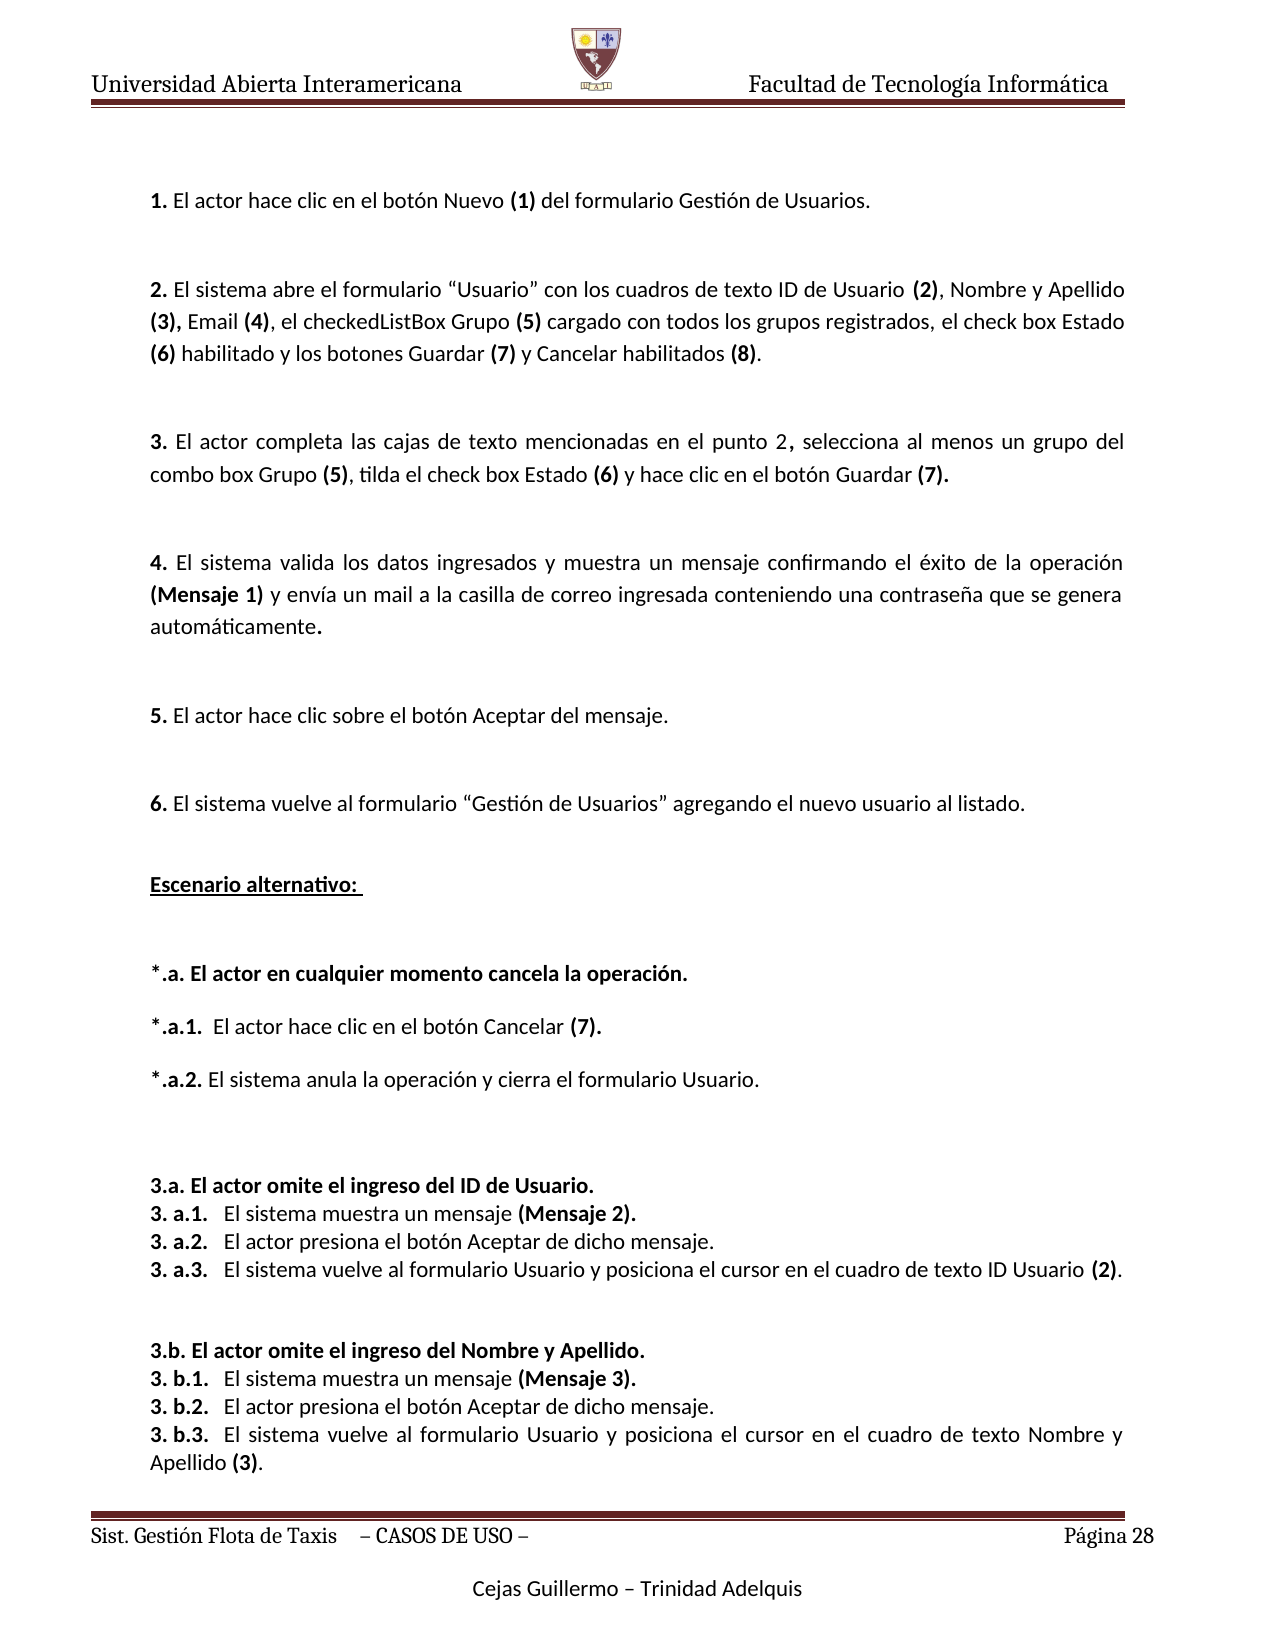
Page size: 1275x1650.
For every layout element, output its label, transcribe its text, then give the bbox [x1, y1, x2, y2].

text 3. a.1. El sistema muestra un mensaje (Mensaje 2). [150, 1199, 1125, 1227]
text 2. El sistema abre el formulario “Usuario” con los cuadros de texto ID de Usuario (2), Nombre y Apellido (3), Email (4), el checkedListBox Grupo (5) cargado con todos los grupos registrados, el check box Estado (6) habilitado y los botones Guardar (7) y Cancelar habilitados (8). [150, 275, 1125, 367]
text 3. El actor completa las cajas de texto mencionadas en el punto 2, selecciona al menos un grupo del combo box Grupo (5), tilda el check box Estado (6) y hace clic en el botón Guardar (7). [150, 427, 1125, 488]
text 4. El sistema valida los datos ingresados y muestra un mensaje confirmando el éxito de la operación (Mensaje 1) y envía un mail a la casilla de correo ingresada conteniendo una contraseña que se genera automáticamente. [150, 548, 1125, 641]
text 3. b.3. El sistema vuelve al formulario Usuario y posiciona el cursor en el cuadro de texto Nombre y Apellido (3). [150, 1420, 1125, 1476]
text 6. El sistema vuelve al formulario “Gestión de Usuarios” agregando el nuevo usuario al listado. [150, 789, 1125, 817]
text 3. a.2. El actor presiona el botón Aceptar de dicho mensaje. [150, 1227, 1125, 1255]
picture [560, 23, 633, 93]
text 3.b. El actor omite el ingreso del Nombre y Apellido. [150, 1336, 1125, 1364]
text 5. El actor hace clic sobre el botón Aceptar del mensaje. [150, 701, 1125, 729]
text 1. El actor hace clic en el botón Nuevo (1) del formulario Gestión de Usuarios. [150, 186, 1125, 214]
text 3. a.3. El sistema vuelve al formulario Usuario y posiciona el cursor en el cuadro de texto ID Usuario (2). [150, 1255, 1125, 1283]
text 3. b.1. El sistema muestra un mensaje (Mensaje 3). [150, 1364, 1125, 1392]
text 3.a. El actor omite el ingreso del ID de Usuario. [150, 1171, 1125, 1199]
text *.a.2. El sistema anula la operación y cierra el formulario Usuario. [150, 1065, 1125, 1093]
text 3. b.2. El actor presiona el botón Aceptar de dicho mensaje. [150, 1392, 1125, 1420]
text Escenario alternativo: [150, 870, 1125, 898]
text *.a. El actor en cualquier momento cancela la operación. [150, 959, 1125, 987]
text *.a.1. El actor hace clic en el botón Cancelar (7). [150, 1012, 1125, 1040]
